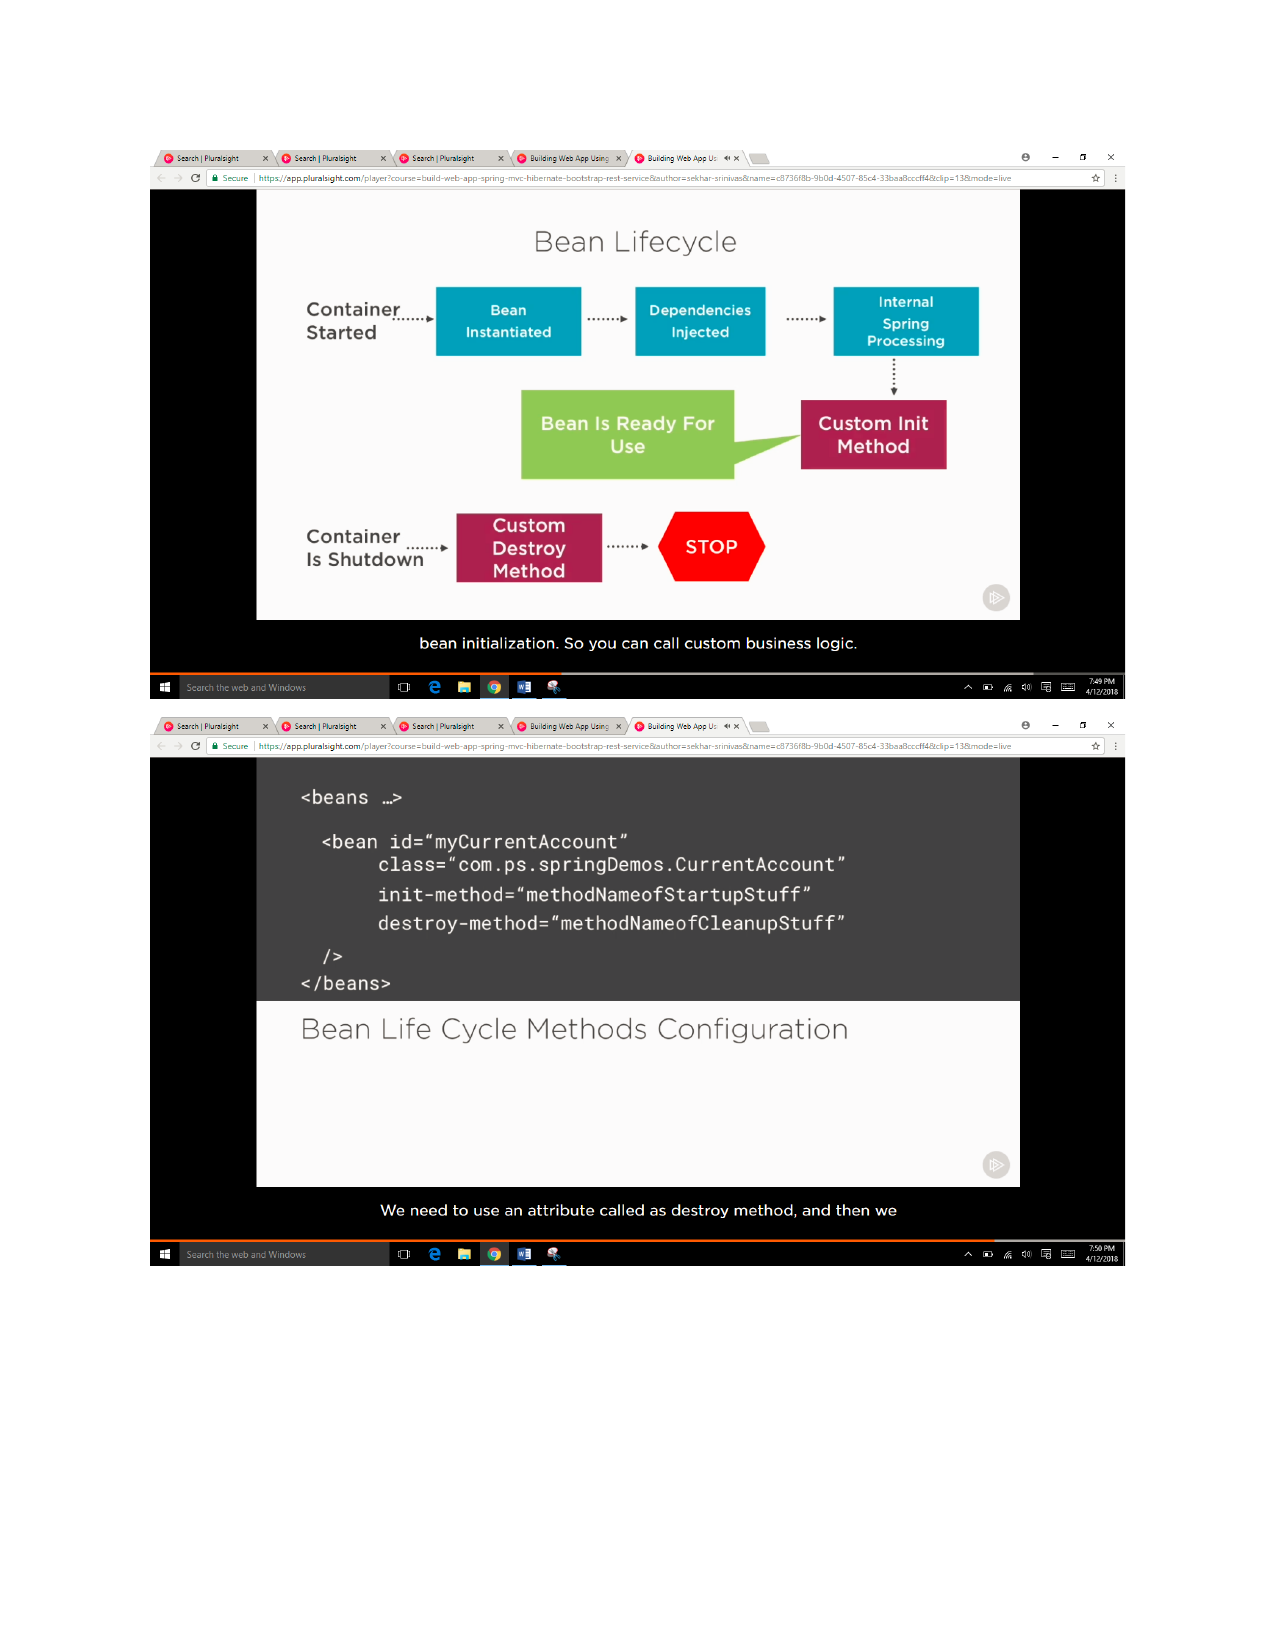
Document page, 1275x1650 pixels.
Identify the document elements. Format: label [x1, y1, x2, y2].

picture [150, 150, 1125, 699]
picture [150, 717, 1125, 1266]
